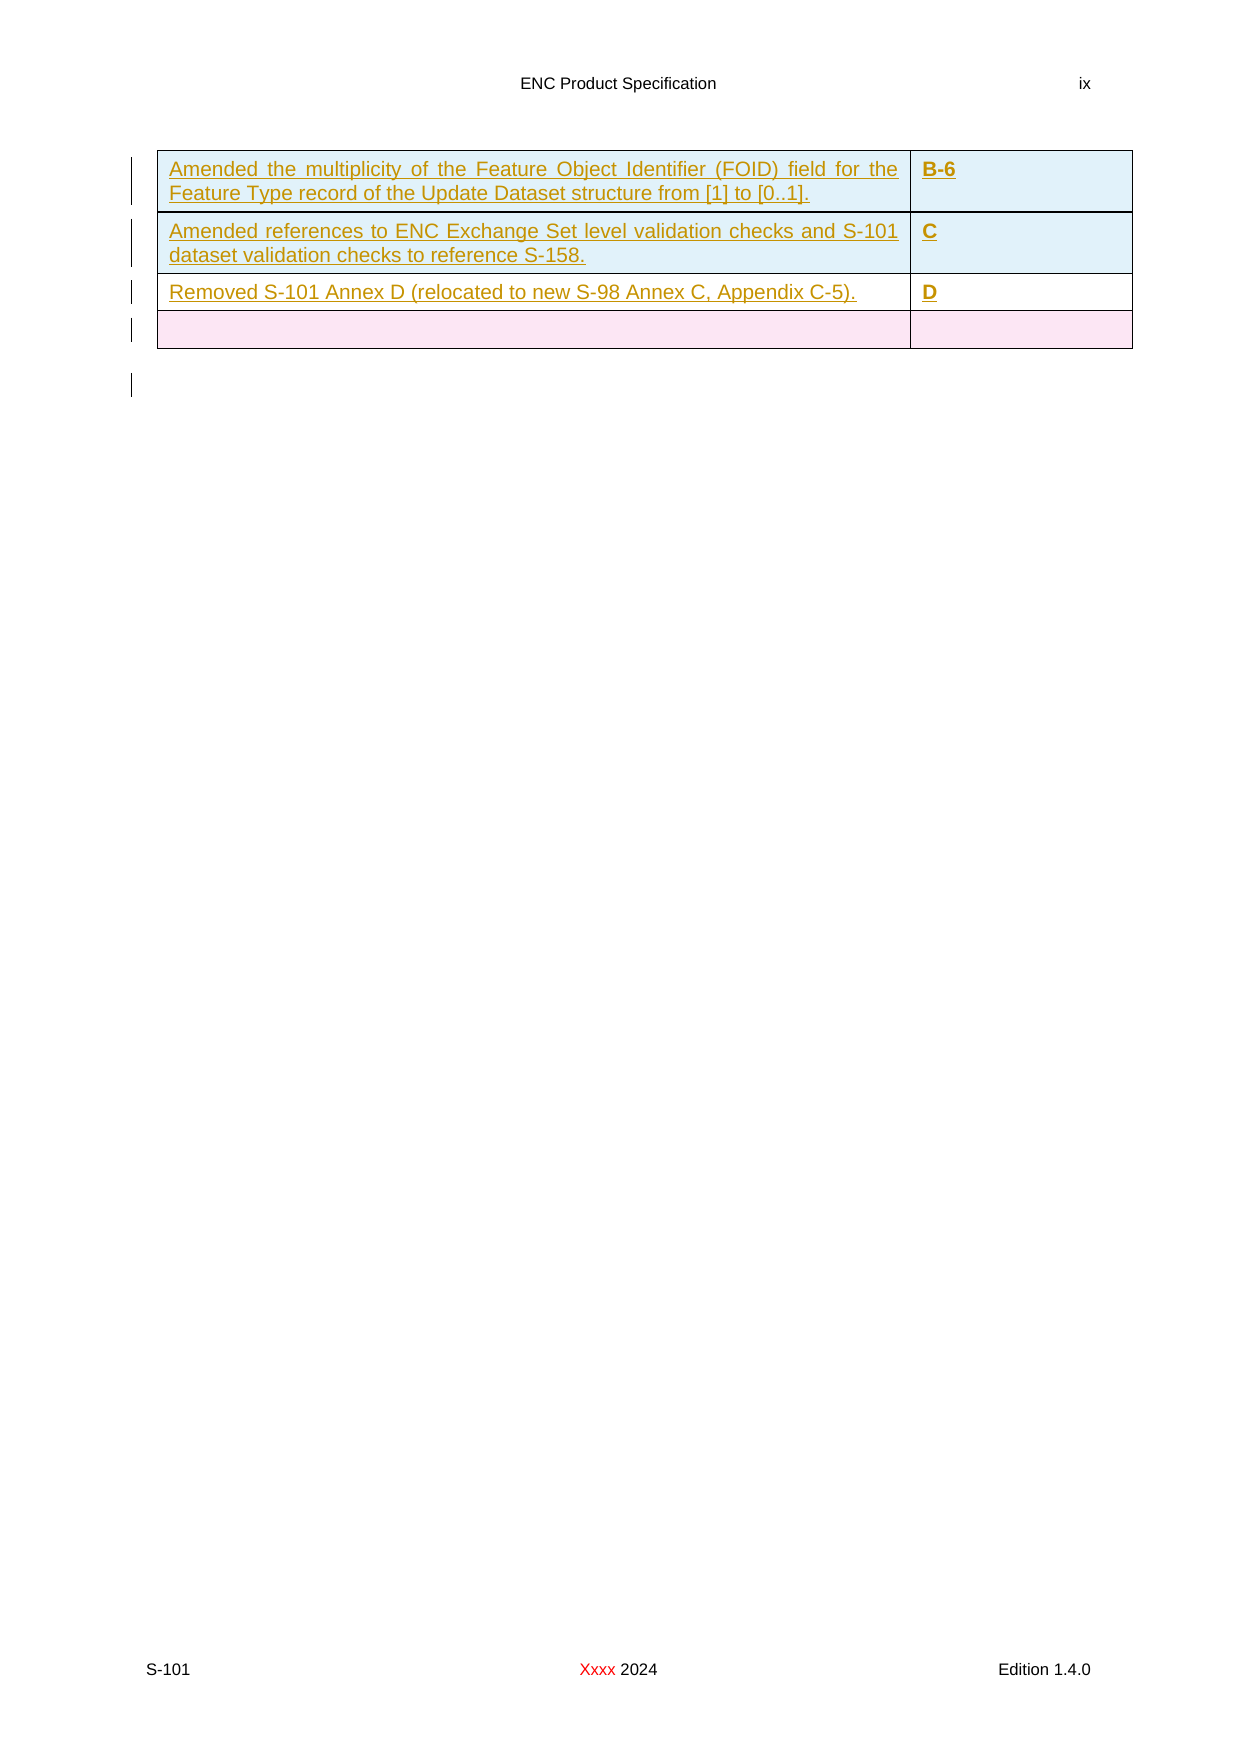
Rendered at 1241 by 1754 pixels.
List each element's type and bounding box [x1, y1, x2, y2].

table_cell [158, 274, 910, 310]
table_cell [911, 274, 1132, 310]
